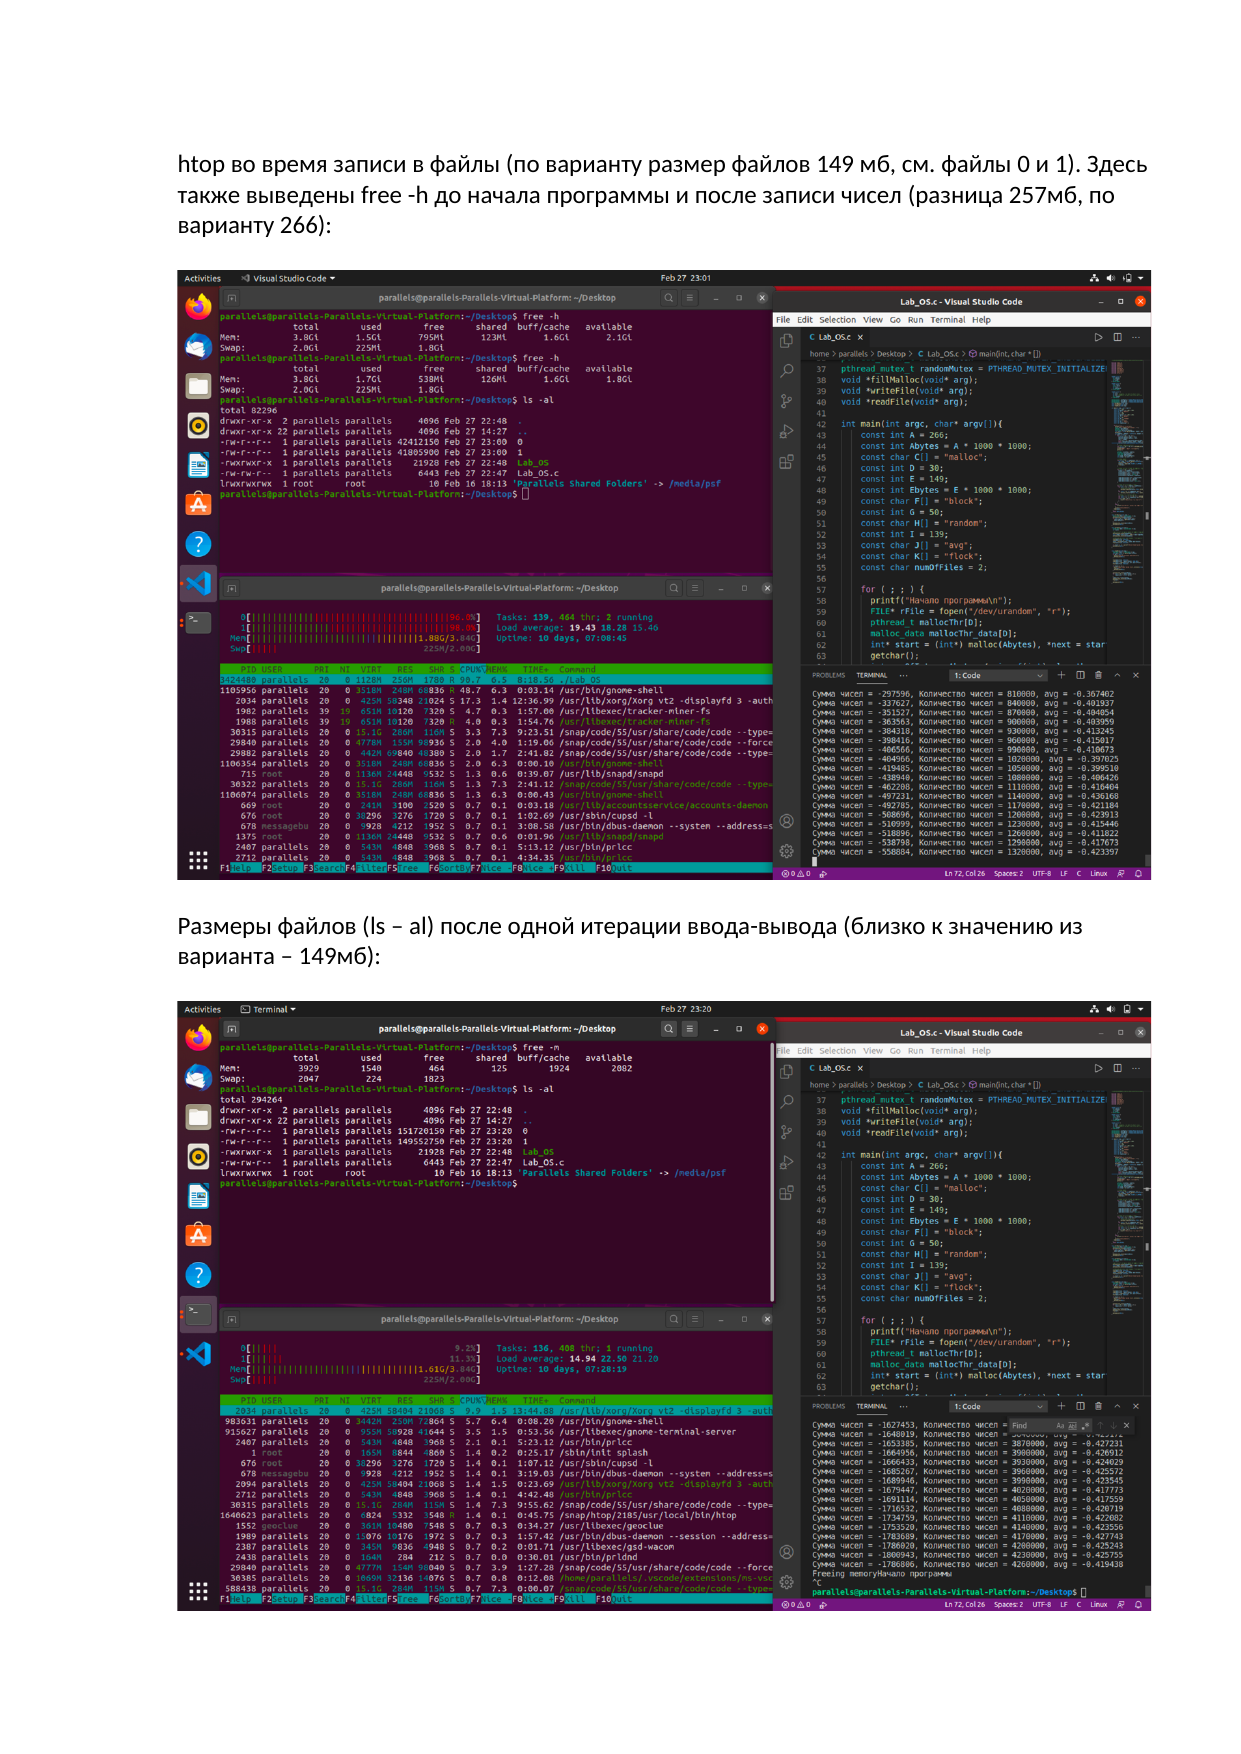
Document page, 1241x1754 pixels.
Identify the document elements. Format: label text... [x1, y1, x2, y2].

text Размеры файлов (ls – al) после одной итерации ввода-вывода (близко к значению из варианта – 149мб): [177, 910, 1152, 971]
picture [177, 270, 1152, 880]
picture [177, 1001, 1152, 1611]
text htop во время записи в файлы (по варианту размер файлов 149 мб, см. файлы 0 и 1). Здесь также выведены free -h до начала программы и после записи чисел (разница 257мб, по варианту 266): [177, 149, 1152, 240]
